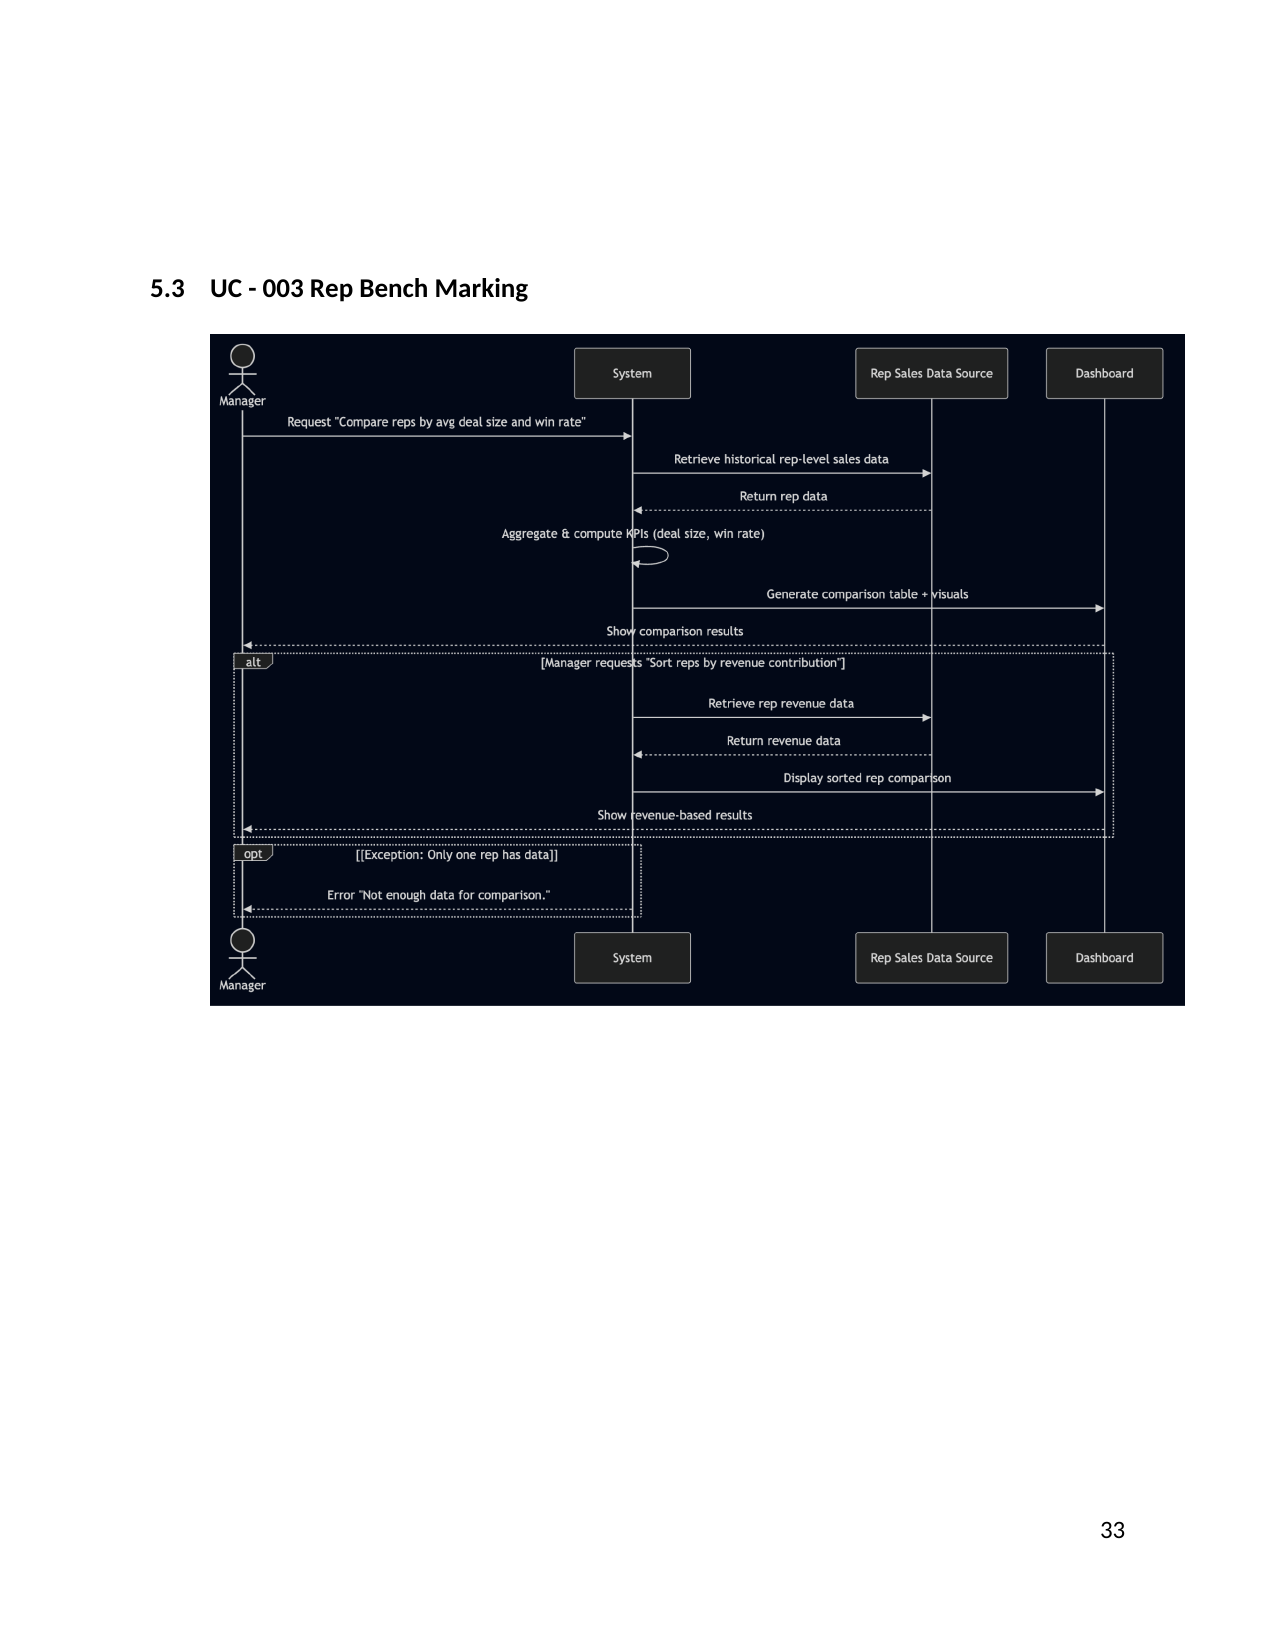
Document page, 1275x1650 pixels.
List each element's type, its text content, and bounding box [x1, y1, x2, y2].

subtitle UC - 003 Rep Bench Marking [150, 271, 1125, 304]
picture [210, 334, 1185, 1006]
